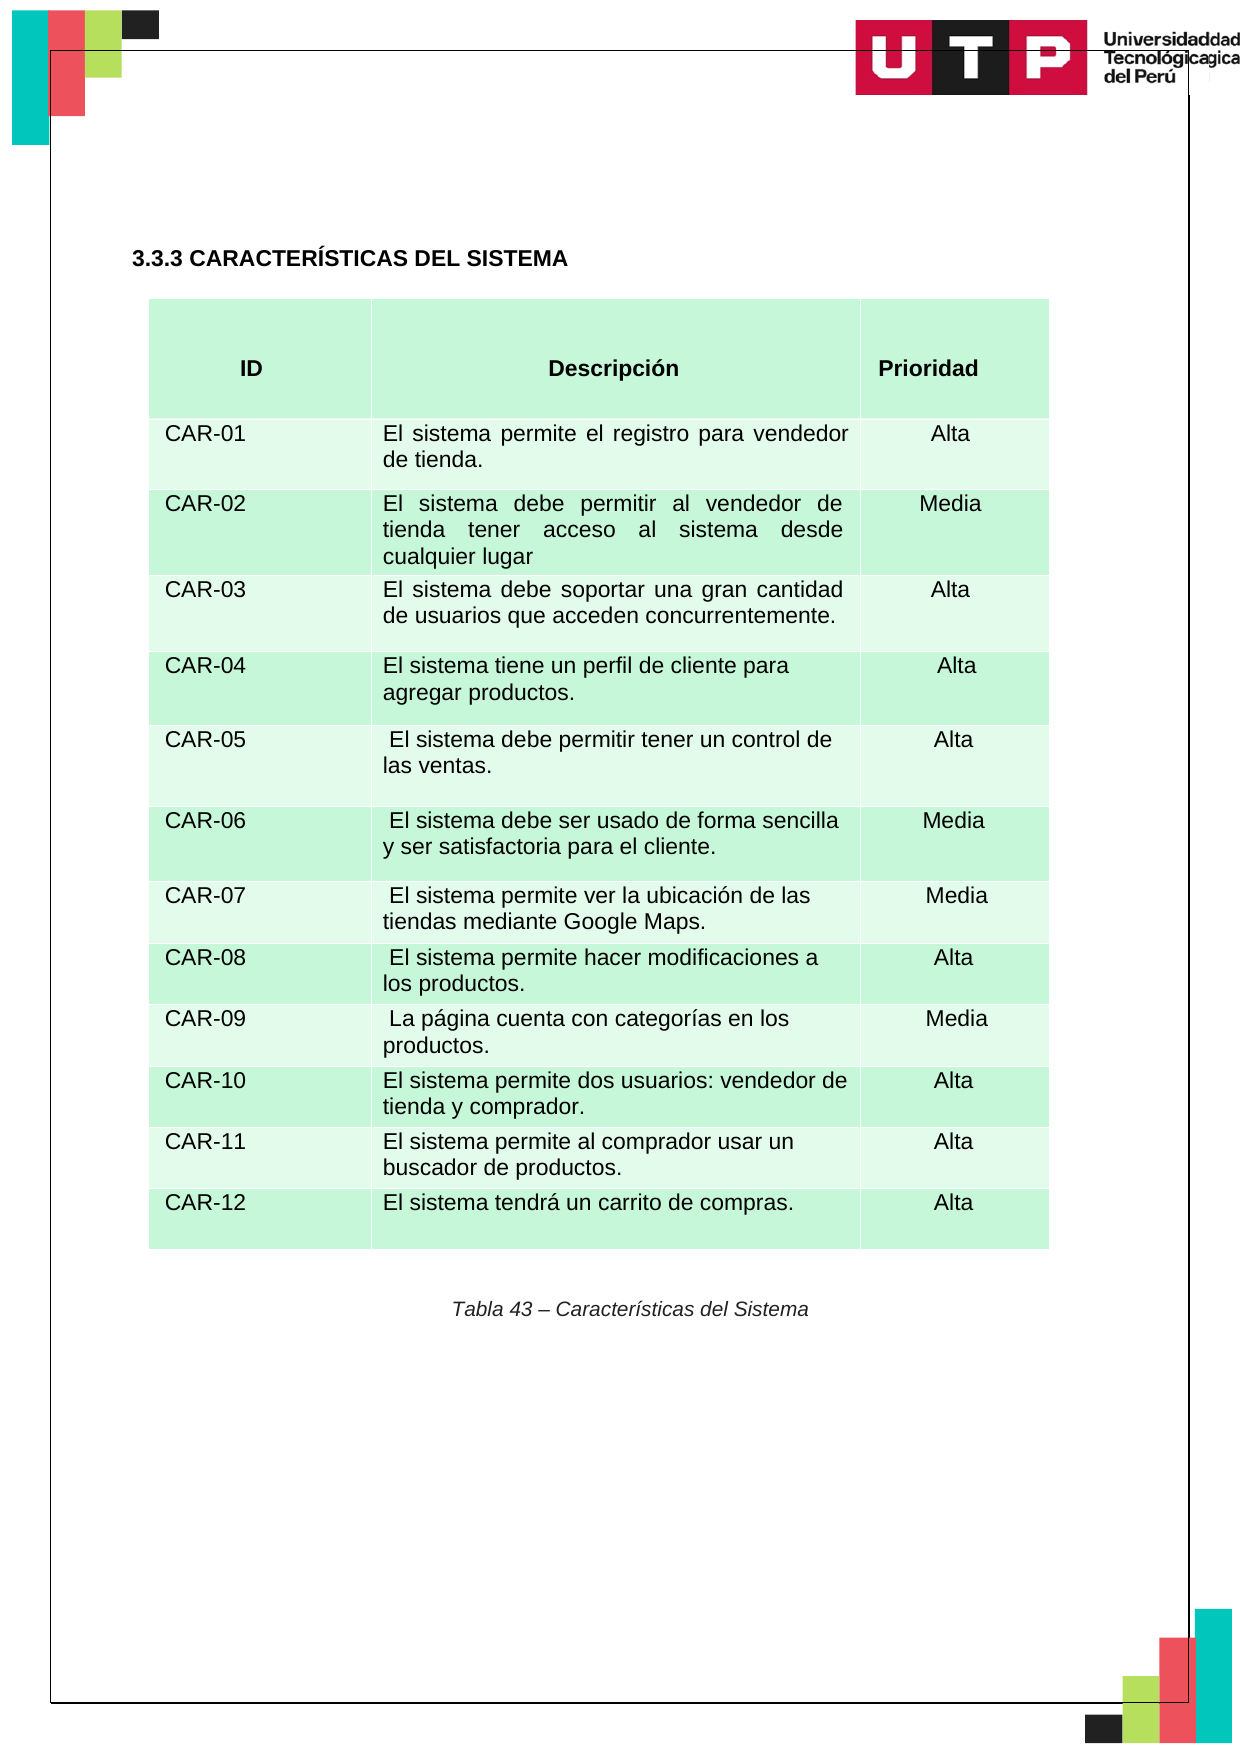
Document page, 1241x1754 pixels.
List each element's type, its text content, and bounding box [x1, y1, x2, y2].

picture [855, 51, 1188, 95]
text 3.3.3 CARACTERÍSTICAS DEL SISTEMA [132, 245, 1106, 271]
table_cell El sistema debe soportar una gran cantidad de usuarios que acceden concurrentemente. [372, 576, 860, 651]
table_cell Alta [861, 576, 1049, 651]
table_cell CAR-03 [149, 576, 371, 651]
table_cell Media [861, 882, 1049, 943]
table_cell CAR-09 [149, 1005, 371, 1066]
table_cell Alta [861, 652, 1049, 725]
table_cell CAR-10 [149, 1067, 371, 1127]
table_header ID [149, 299, 371, 418]
table_cell El sistema tendrá un carrito de compras. [372, 1189, 860, 1249]
table_cell Alta [861, 1128, 1049, 1188]
table_cell El sistema permite hacer modificaciones a los productos. [372, 944, 860, 1004]
table_cell El sistema debe ser usado de forma sencilla y ser satisfactoria para el cliente. [372, 807, 860, 881]
table_cell El sistema tiene un perfil de cliente para agregar productos. [372, 652, 860, 725]
text Tabla 43 – Características del Sistema [148, 1297, 1106, 1321]
table_header Descripción [372, 299, 860, 418]
table_cell CAR-05 [149, 726, 371, 806]
table_cell CAR-04 [149, 652, 371, 725]
table_header Prioridad [861, 299, 1049, 418]
table_cell CAR-08 [149, 944, 371, 1004]
table_cell CAR-06 [149, 807, 371, 881]
table_cell El sistema permite dos usuarios: vendedor de tienda y comprador. [372, 1067, 860, 1127]
table_cell CAR-11 [149, 1128, 371, 1188]
table_cell Alta [861, 1189, 1049, 1249]
table_cell El sistema debe permitir tener un control de las ventas. [372, 726, 860, 806]
table_cell Alta [861, 944, 1049, 1004]
table_cell El sistema permite ver la ubicación de las tiendas mediante Google Maps. [372, 882, 860, 943]
table_cell Alta [861, 420, 1049, 489]
table_cell Alta [861, 726, 1049, 806]
table_cell Media [861, 1005, 1049, 1066]
table_cell El sistema debe permitir al vendedor de tienda tener acceso al sistema desde cualquier lugar [372, 490, 860, 575]
table_cell El sistema permite el registro para vendedor de tienda. [372, 420, 860, 489]
table_cell CAR-07 [149, 882, 371, 943]
table_cell Media [861, 490, 1049, 575]
table_cell CAR-01 [149, 420, 371, 489]
table_cell CAR-12 [149, 1189, 371, 1249]
table_cell Alta [861, 1067, 1049, 1127]
picture [855, 20, 1240, 95]
table_cell Media [861, 807, 1049, 881]
table_cell CAR-02 [149, 490, 371, 575]
table_cell El sistema permite al comprador usar un buscador de productos. [372, 1128, 860, 1188]
table_cell La página cuenta con categorías en los productos. [372, 1005, 860, 1066]
